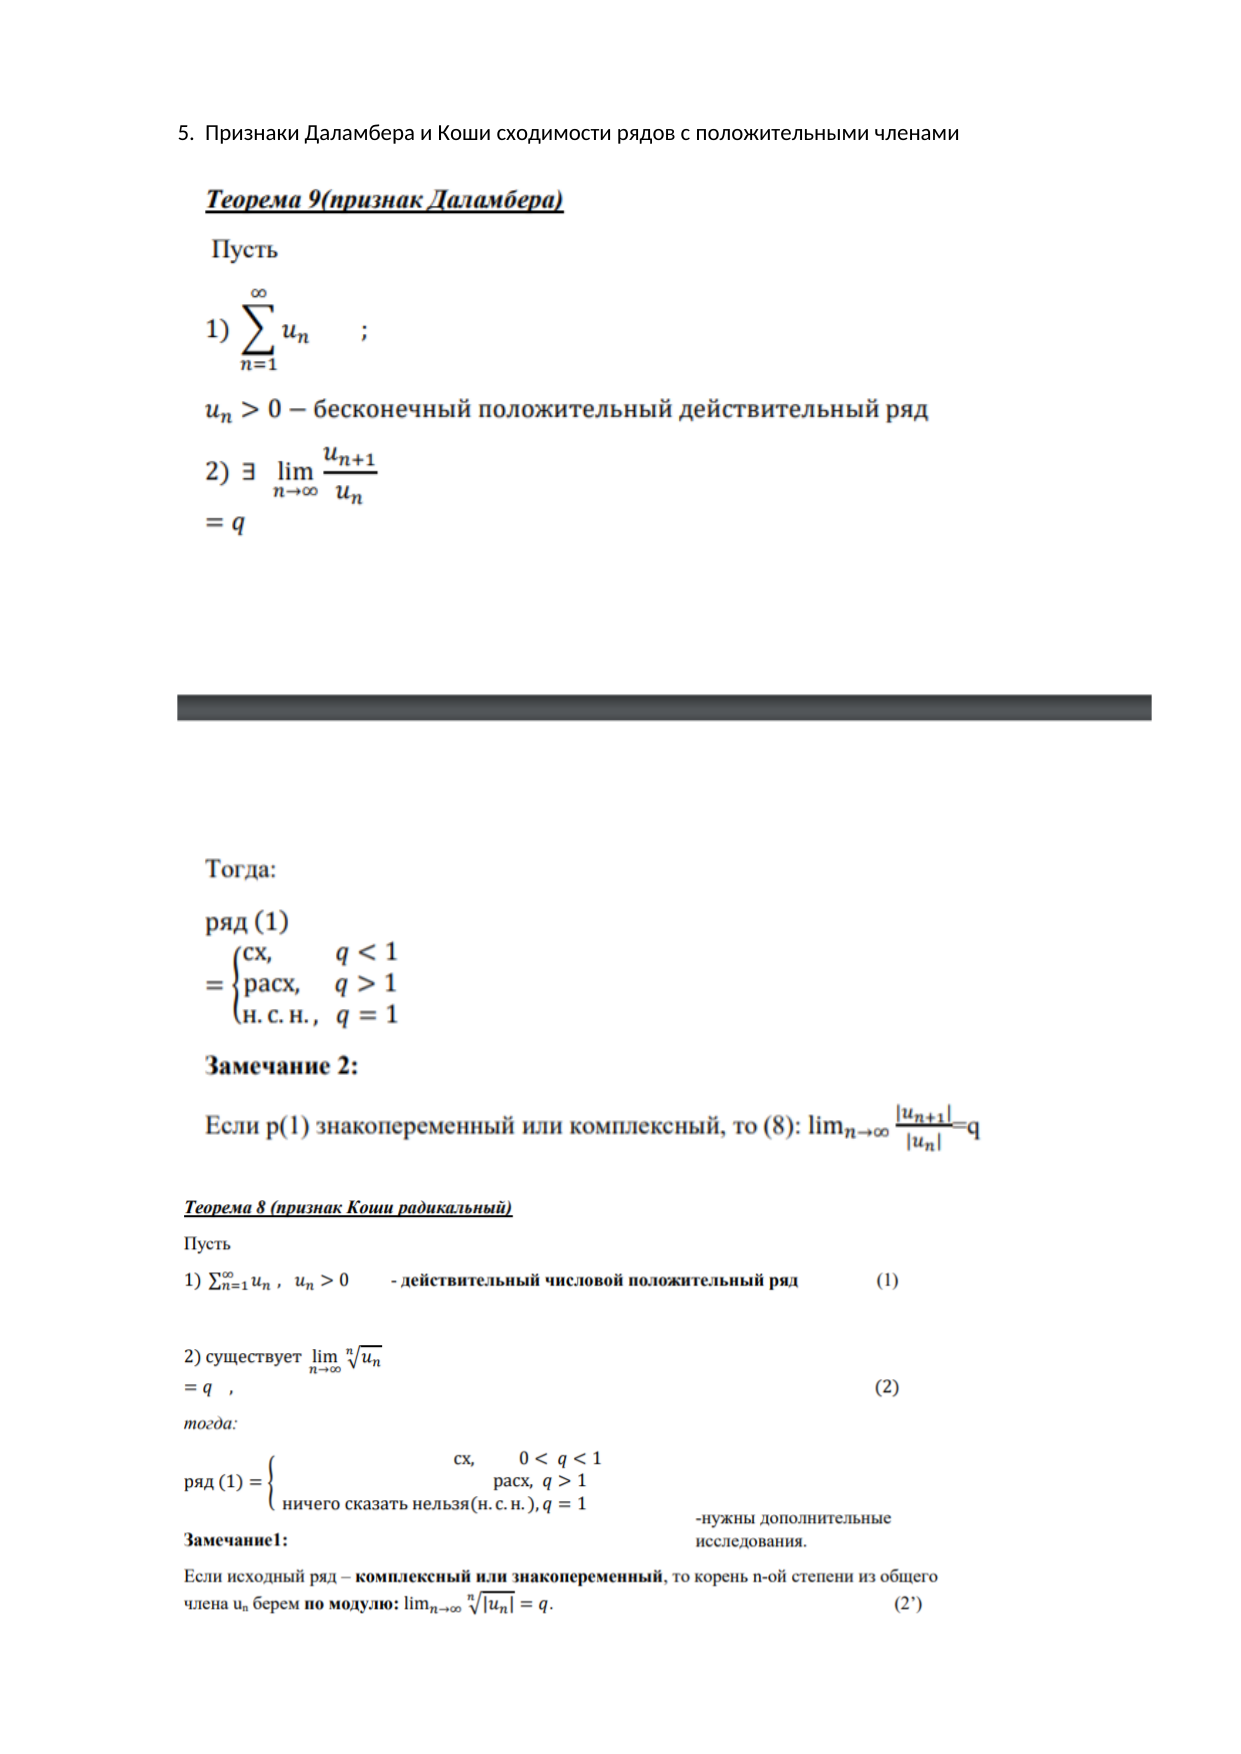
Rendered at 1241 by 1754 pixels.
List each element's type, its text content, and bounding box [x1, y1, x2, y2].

picture [177, 148, 1152, 1176]
picture [177, 1194, 956, 1630]
text 5. Признаки Даламбера и Коши сходимости рядов с положительными членами [177, 118, 1152, 148]
